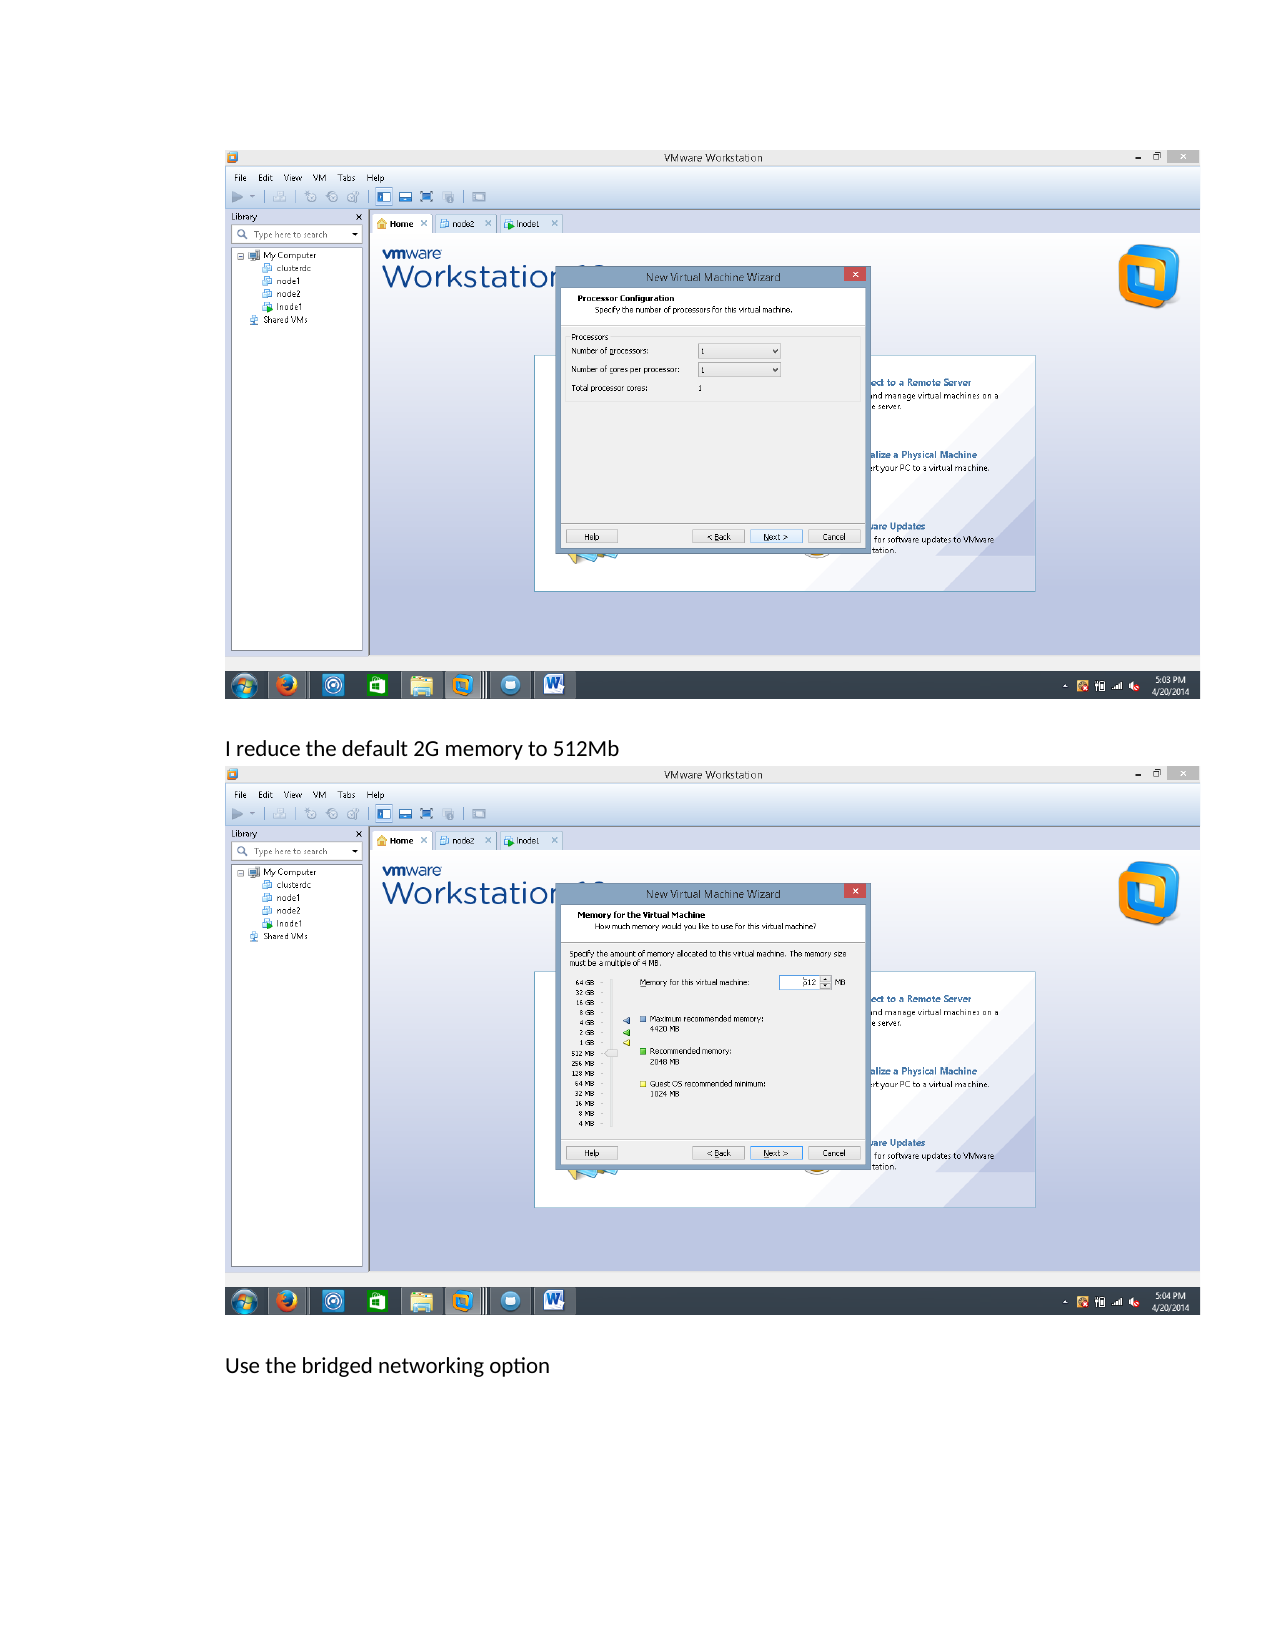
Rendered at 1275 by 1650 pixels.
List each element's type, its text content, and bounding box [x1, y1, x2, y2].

picture [225, 766, 1200, 1315]
list Use the bridged networking option [225, 1351, 1125, 1379]
list I reduce the default 2G memory to 512Mb [225, 734, 1125, 762]
picture [225, 150, 1200, 699]
